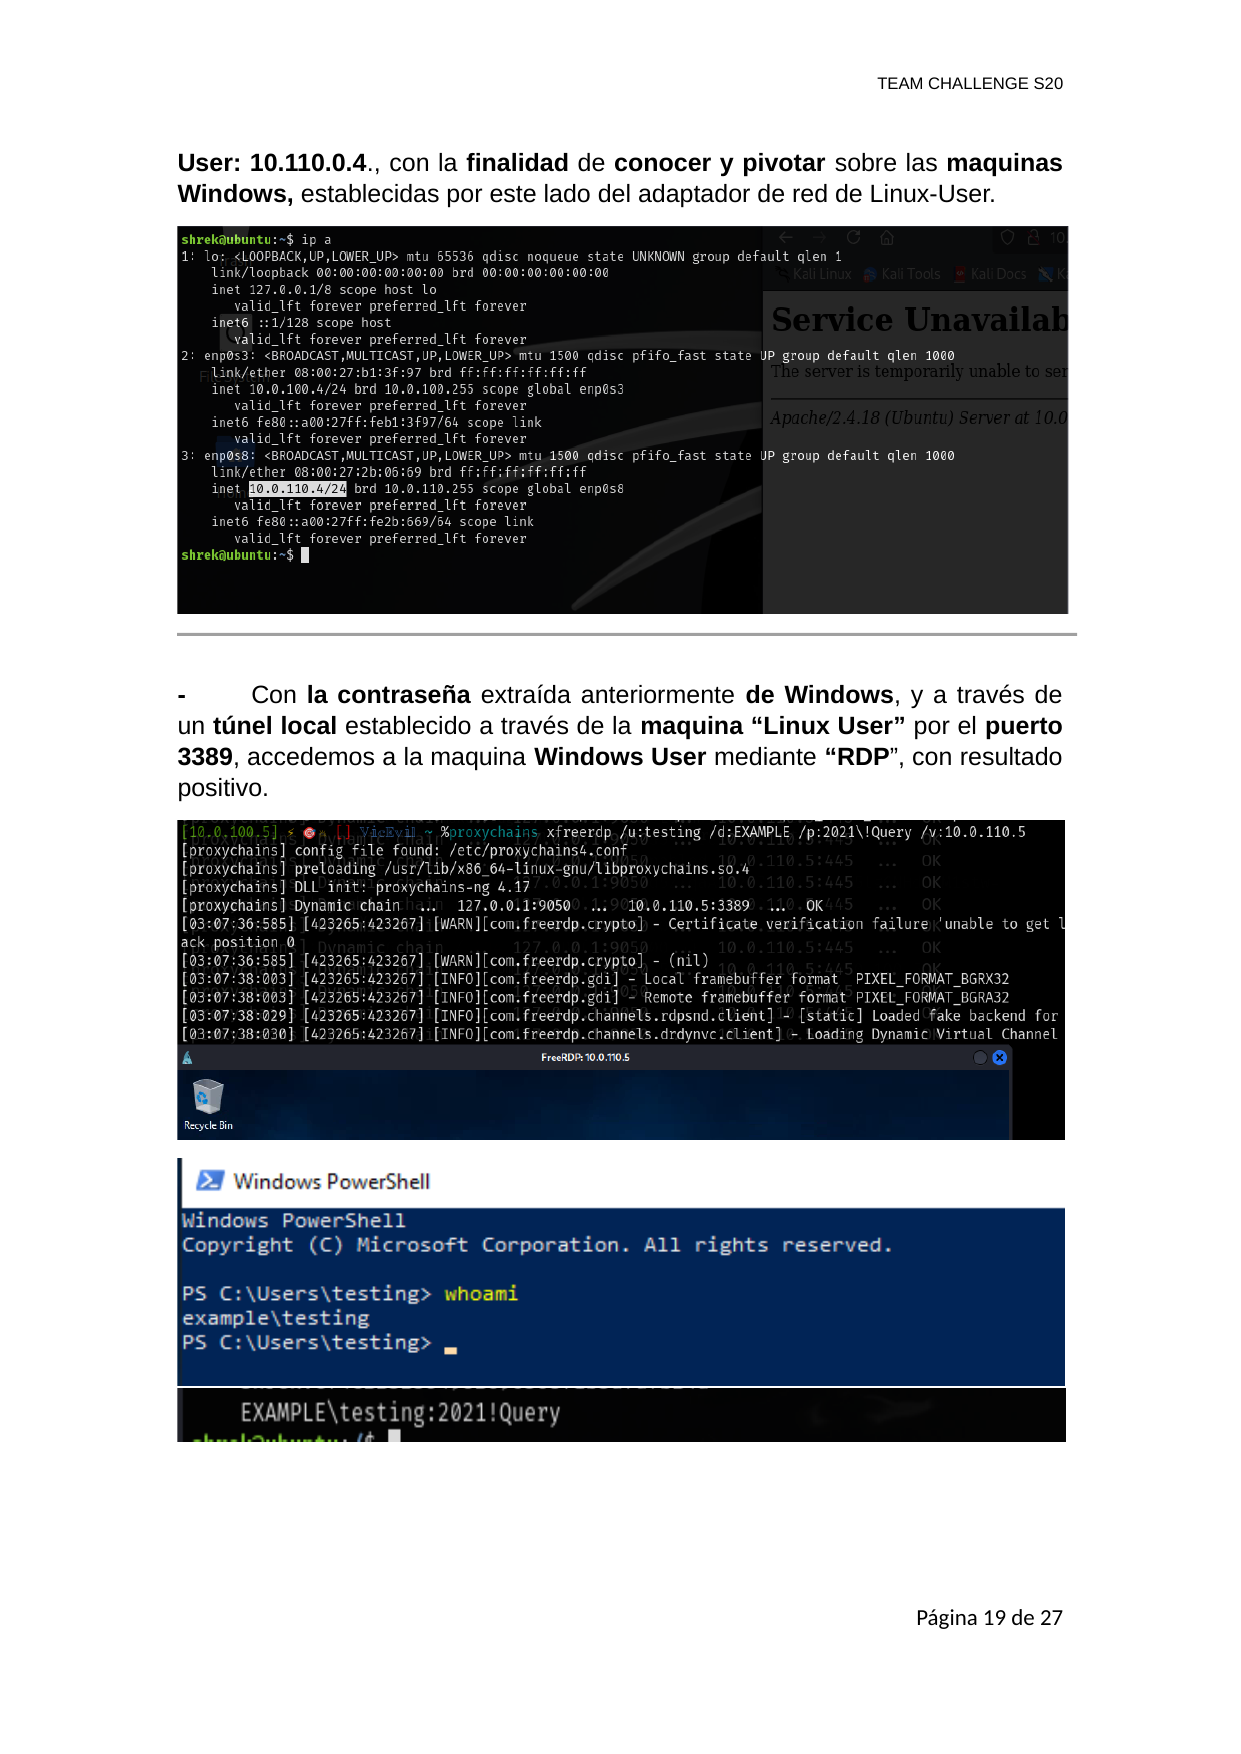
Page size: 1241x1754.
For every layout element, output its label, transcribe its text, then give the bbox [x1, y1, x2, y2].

picture [177, 226, 1069, 614]
picture [177, 820, 1065, 1140]
picture [177, 1388, 1066, 1442]
text - Con la contraseña extraída anteriormente de Windows, y a través de un túnel local establecido a través de la maquina “Linux User” por el puerto 3389, accedemos a la maquina Windows User mediante “RDP”, con resultado positivo. [177, 680, 1063, 802]
picture [177, 1158, 1065, 1386]
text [177, 148, 1063, 207]
